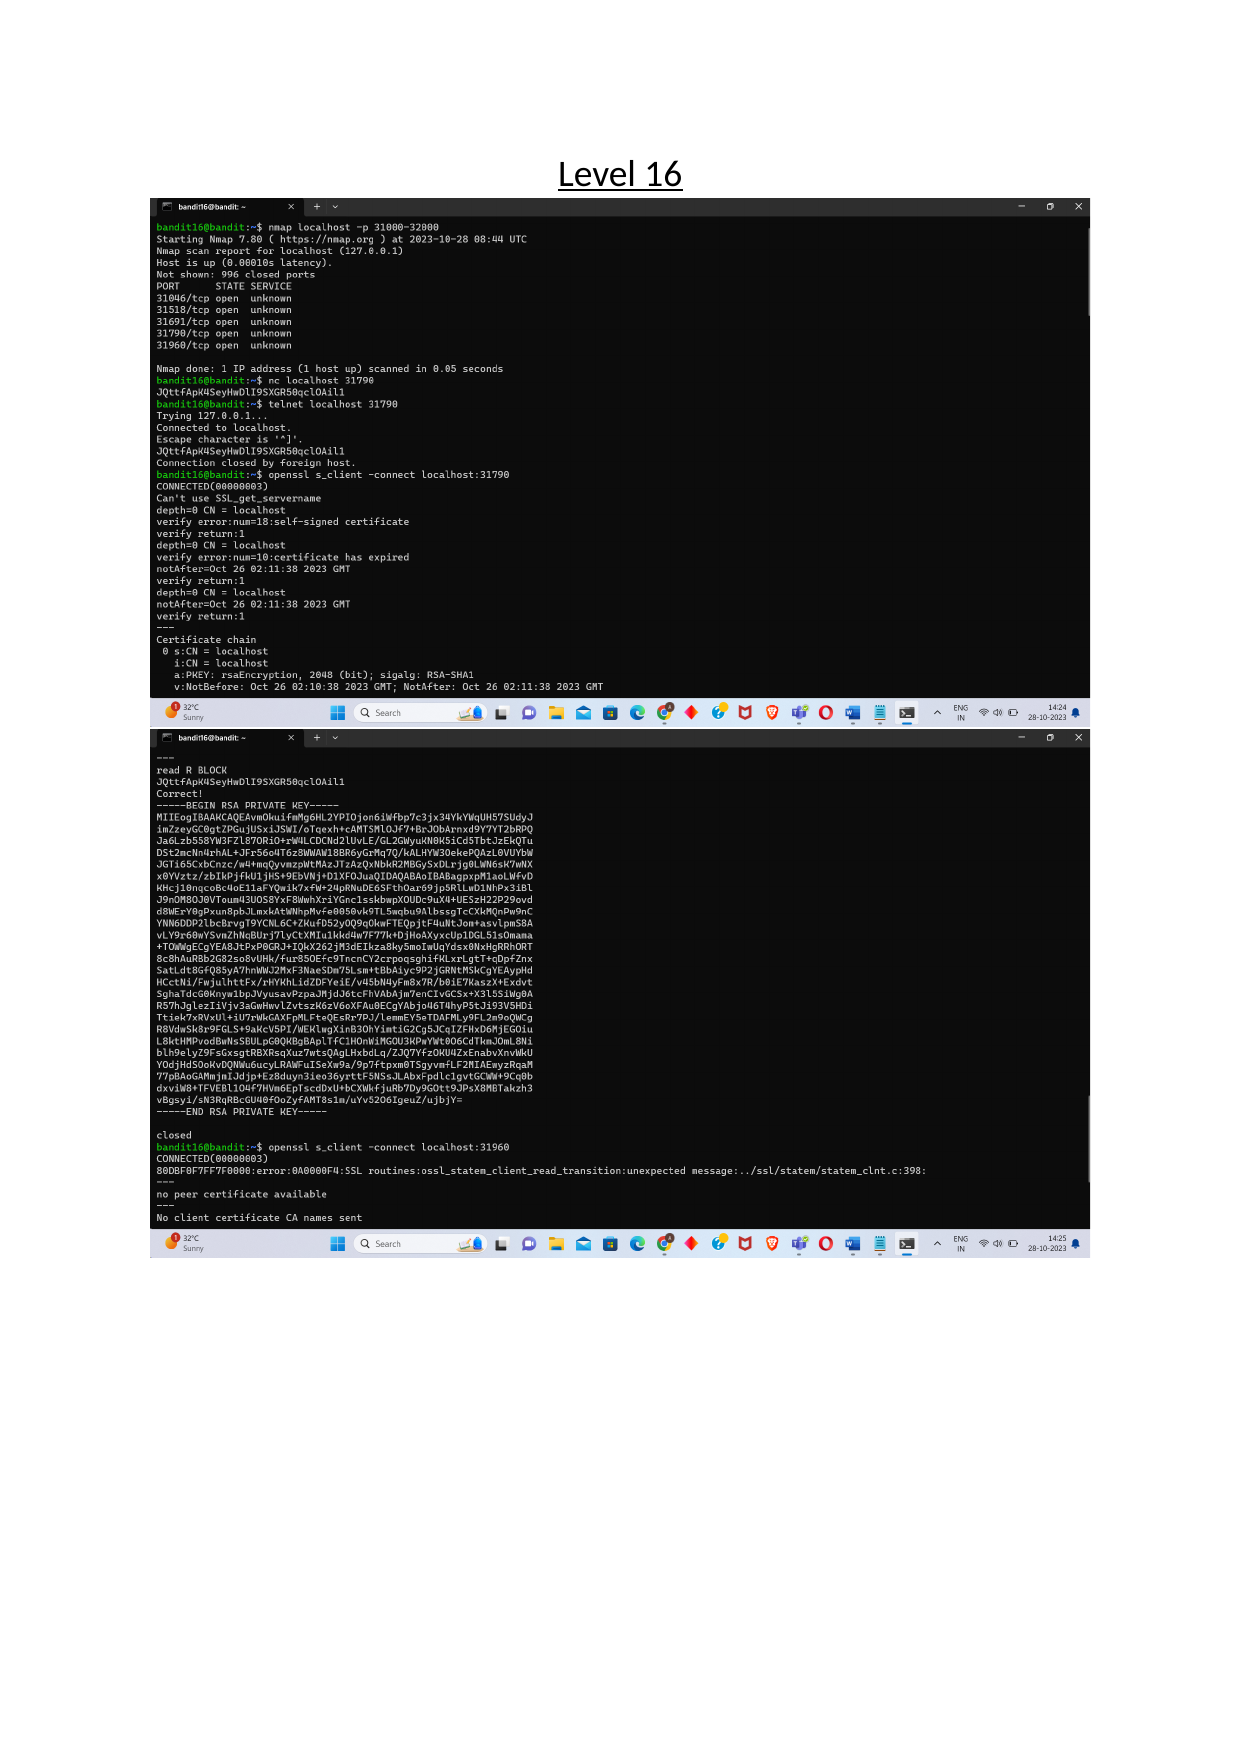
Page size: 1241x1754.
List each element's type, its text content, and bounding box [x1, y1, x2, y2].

picture [150, 729, 1091, 1258]
picture [150, 198, 1091, 727]
text Level 16 [150, 150, 1090, 198]
